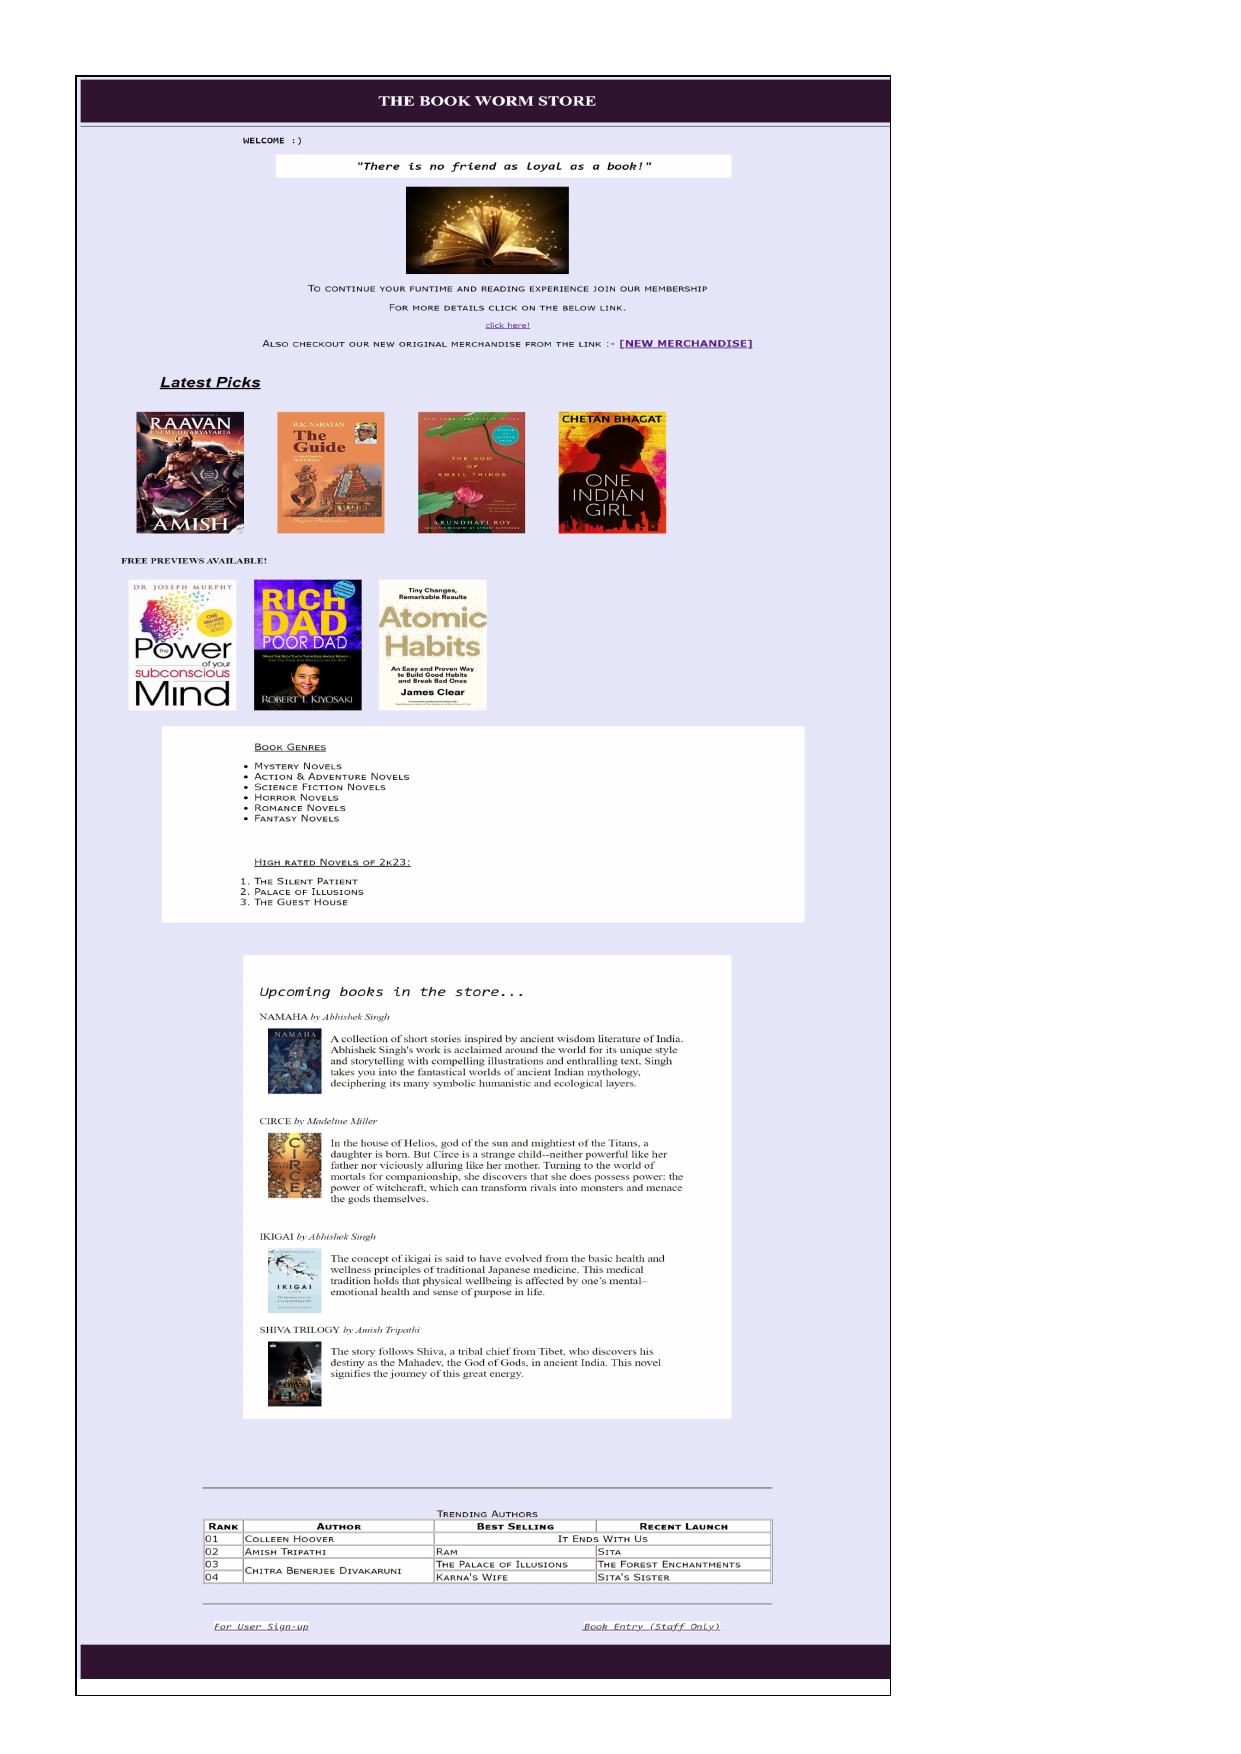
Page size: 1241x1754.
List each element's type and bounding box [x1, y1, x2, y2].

picture [77, 77, 890, 1679]
